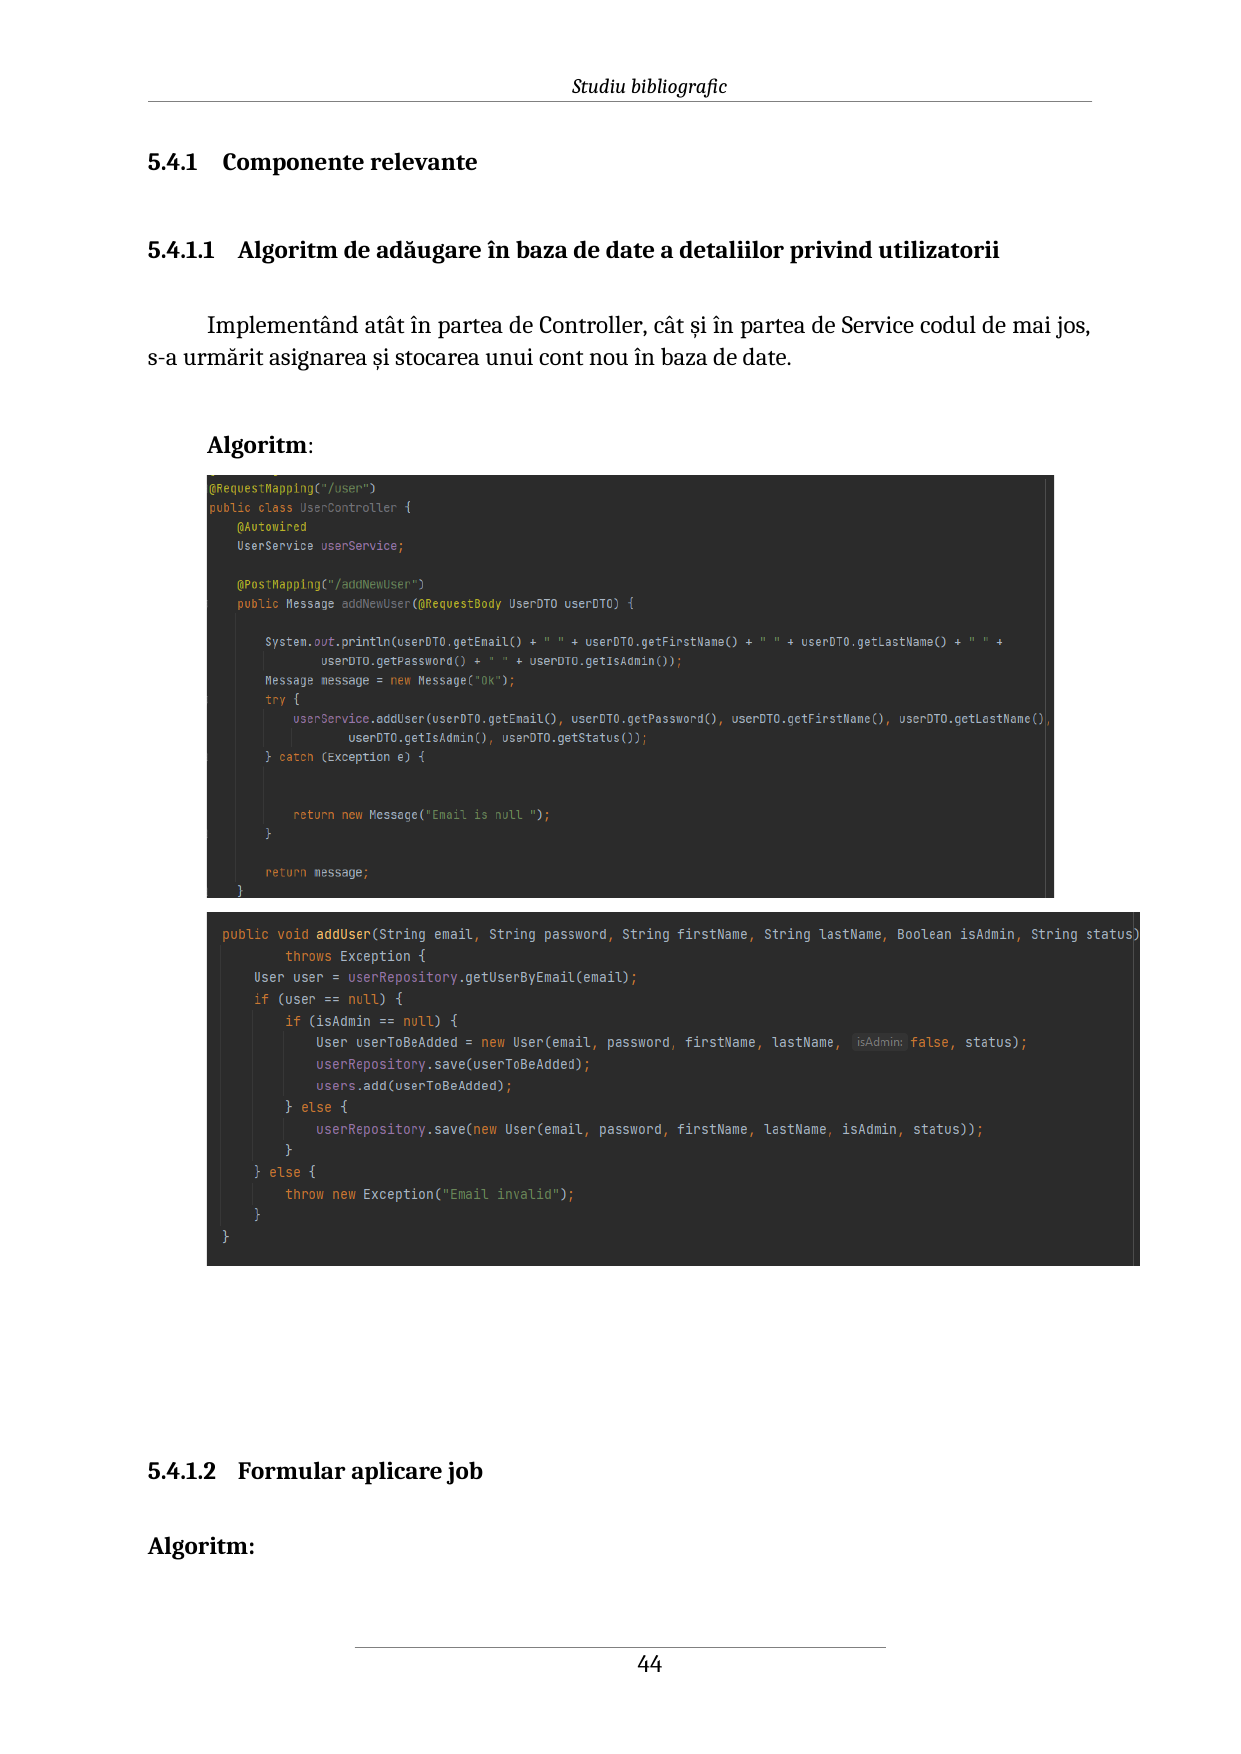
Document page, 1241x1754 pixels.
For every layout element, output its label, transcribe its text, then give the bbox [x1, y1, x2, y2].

picture [206, 475, 1055, 898]
picture [206, 912, 1140, 1266]
text Algoritm: [148, 431, 1092, 460]
text Algoritm: [148, 1532, 1092, 1561]
subtitle Formular aplicare job [148, 1457, 1092, 1485]
subtitle Componente relevante [148, 148, 1092, 176]
subtitle Algoritm de adăugare în baza de date a detaliilor privind utilizatorii [148, 236, 1092, 264]
text Implementând atât în partea de Controller, cât și în partea de Service codul de mai jos, s-a urmărit asignarea și stocarea unui cont nou în baza de date. [148, 311, 1092, 372]
